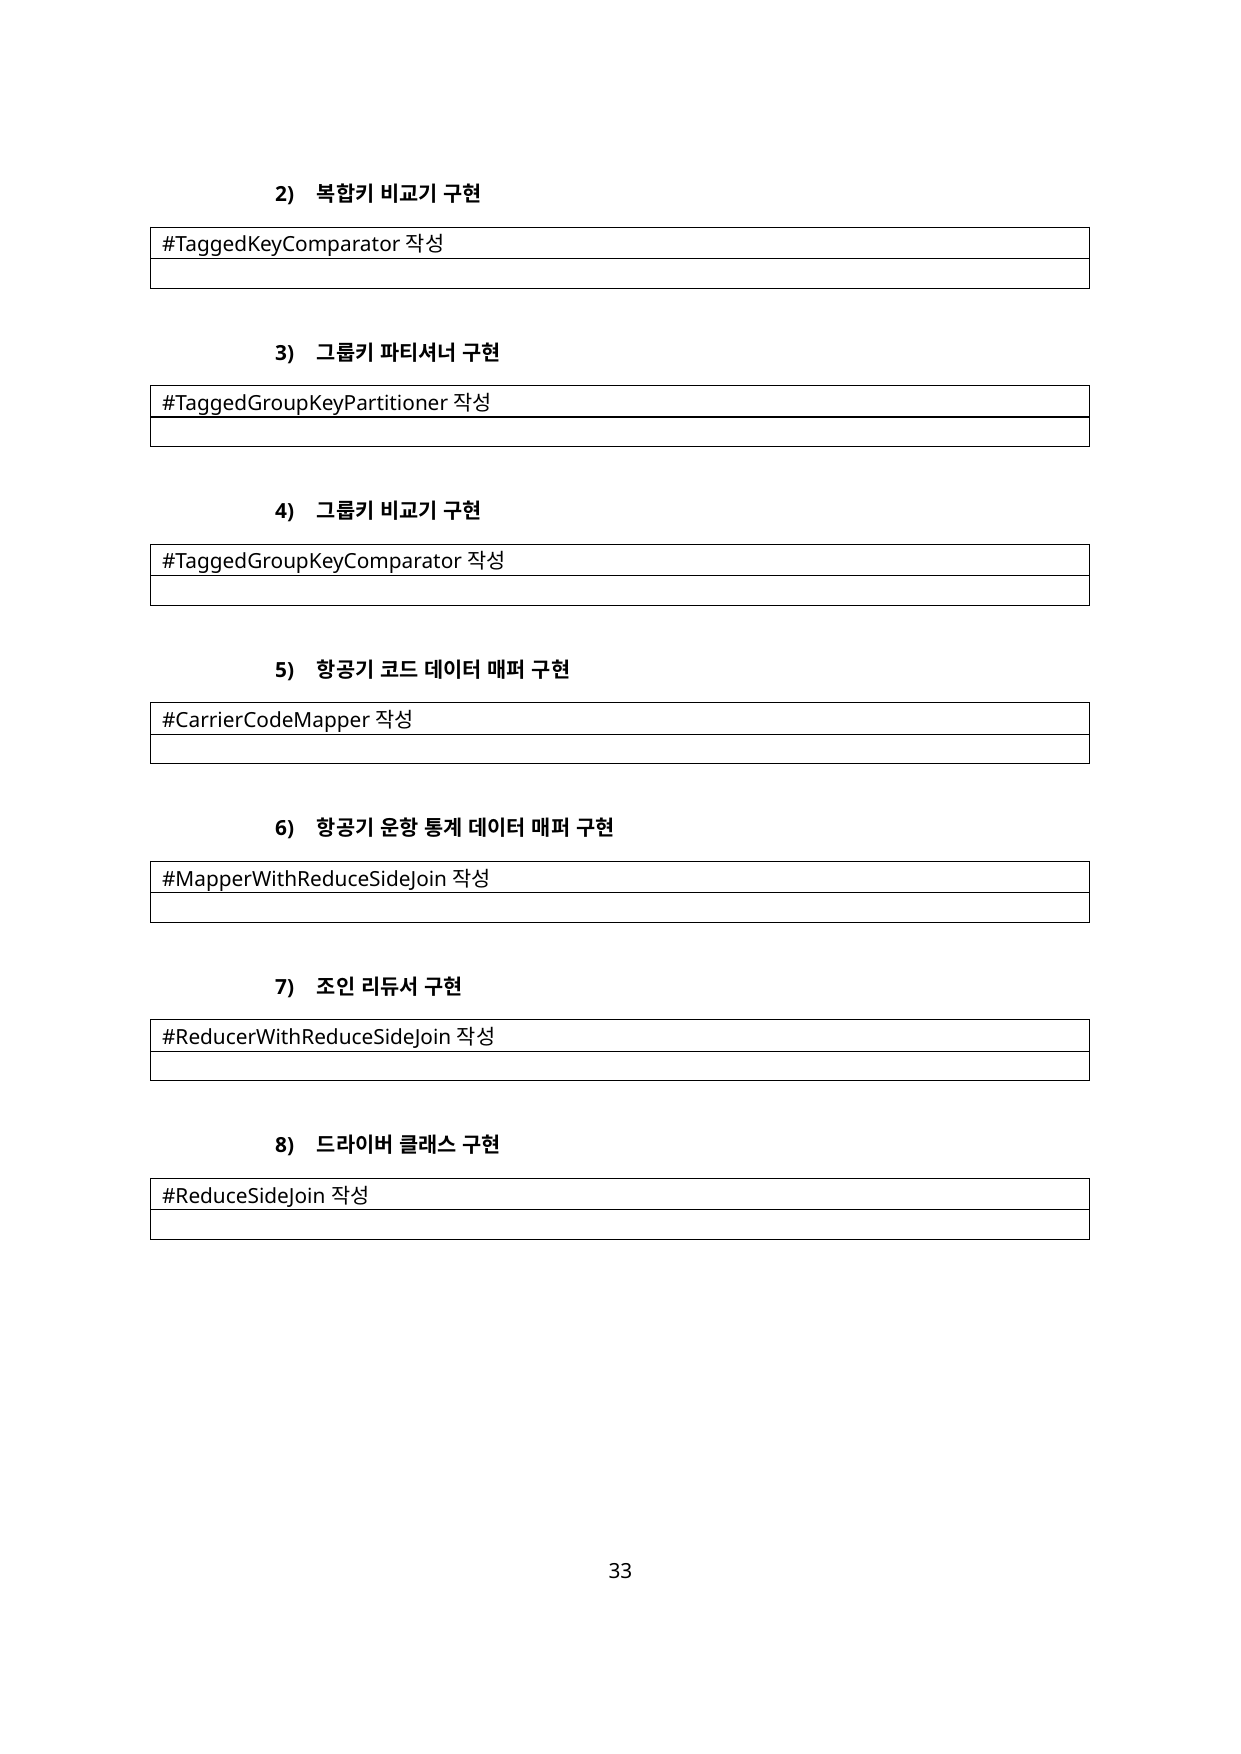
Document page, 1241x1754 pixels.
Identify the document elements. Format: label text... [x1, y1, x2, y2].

list 항공기 코드 데이터 매퍼 구현 [275, 653, 1090, 683]
table_header #TaggedKeyComparator 작성 [151, 228, 1089, 258]
list 그룹키 비교기 구현 [275, 494, 1090, 524]
table_cell [151, 893, 1089, 922]
table_header #TaggedGroupKeyComparator 작성 [151, 545, 1089, 575]
table_header #ReducerWithReduceSideJoin 작성 [151, 1020, 1089, 1051]
list 그룹키 파티셔너 구현 [275, 336, 1090, 366]
table_cell [151, 1052, 1089, 1080]
list 조인 리듀서 구현 [275, 970, 1090, 1000]
table_header #CarrierCodeMapper 작성 [151, 703, 1089, 733]
list 항공기 운항 통계 데이터 매퍼 구현 [275, 811, 1090, 842]
table_cell [151, 259, 1089, 287]
table_header #MapperWithReduceSideJoin 작성 [151, 862, 1089, 892]
table_cell [151, 576, 1089, 604]
list 복합키 비교기 구현 [275, 177, 1090, 207]
table_cell [151, 418, 1089, 446]
table_cell [151, 1210, 1089, 1239]
table_header #TaggedGroupKeyPartitioner 작성 [151, 386, 1089, 416]
table_cell [151, 735, 1089, 763]
table_header #ReduceSideJoin 작성 [151, 1179, 1089, 1209]
list 드라이버 클래스 구현 [275, 1128, 1090, 1159]
